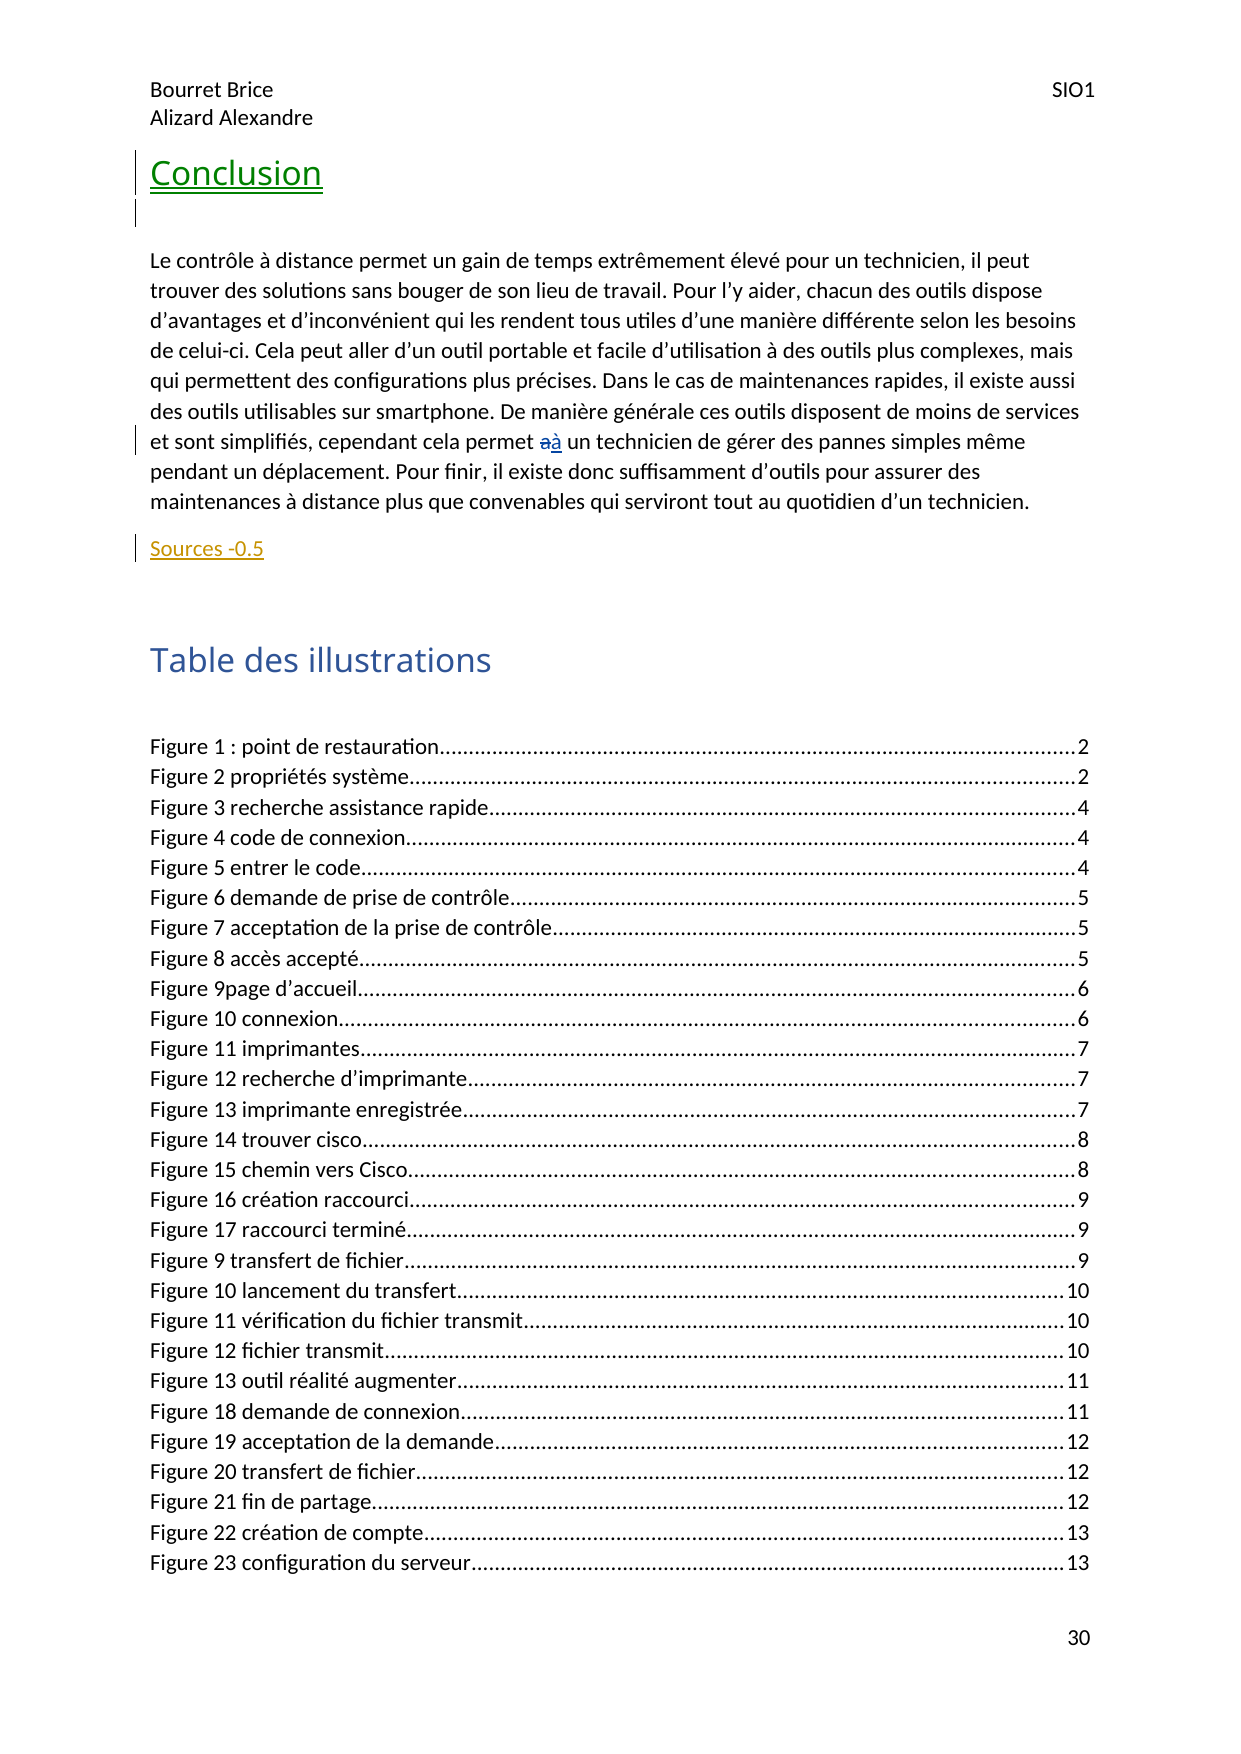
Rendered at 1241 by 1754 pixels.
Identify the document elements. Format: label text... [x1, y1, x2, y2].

text Figure 5 entrer le code 4 [150, 853, 1090, 881]
text Figure 20 transfert de fichier 12 [150, 1457, 1090, 1485]
text Figure 21 fin de partage 12 [150, 1487, 1090, 1516]
text Figure 10 lancement du transfert 10 [150, 1276, 1090, 1304]
text Figure 11 imprimantes 7 [150, 1034, 1090, 1062]
text Figure 18 demande de connexion 11 [150, 1397, 1090, 1425]
text Figure 4 code de connexion 4 [150, 823, 1090, 851]
text Figure 3 recherche assistance rapide 4 [150, 793, 1090, 821]
text Figure 17 raccourci terminé 9 [150, 1216, 1090, 1244]
text Figure 14 trouver cisco 8 [150, 1125, 1090, 1153]
text Figure 15 chemin vers Cisco 8 [150, 1155, 1090, 1183]
text Figure 6 demande de prise de contrôle 5 [150, 883, 1090, 911]
text Le contrôle à distance permet un gain de temps extrêmement élevé pour un technicien, il peut trouver des solutions sans bouger de son lieu de travail. Pour l’y aider, chacun des outils dispose d’avantages et d’inconvénient qui les rendent tous utiles d’une manière différente selon les besoins de celui-ci. Cela peut aller d’un outil portable et facile d’utilisation à des outils plus complexes, mais qui permettent des configurations plus précises. Dans le cas de maintenances rapides, il existe aussi des outils utilisables sur smartphone. De manière générale ces outils disposent de moins de services et sont simplifiés, cependant cela permet un technicien de gérer des pannes simples même pendant un déplacement. Pour finir, il existe donc suffisamment d’outils pour assurer des maintenances à distance plus que convenables qui serviront tout au quotidien d’un technicien. [150, 246, 1090, 516]
text Figure 12 fichier transmit 10 [150, 1336, 1090, 1364]
text Figure 9page d’accueil 6 [150, 974, 1090, 1002]
text Figure 19 acceptation de la demande 12 [150, 1427, 1090, 1455]
text Figure 1 : point de restauration 2 [150, 732, 1090, 760]
text Figure 22 création de compte 13 [150, 1518, 1090, 1546]
text Figure 9 transfert de fichier 9 [150, 1246, 1090, 1274]
text Figure 10 connexion 6 [150, 1004, 1090, 1032]
subtitle Table des illustrations [150, 636, 1090, 682]
text Figure 13 outil réalité augmenter 11 [150, 1367, 1090, 1395]
text Figure 12 recherche d’imprimante 7 [150, 1064, 1090, 1093]
text Figure 11 vérification du fichier transmit 10 [150, 1306, 1090, 1334]
text Figure 2 propriétés système 2 [150, 762, 1090, 791]
text Figure 23 configuration du serveur 13 [150, 1548, 1090, 1576]
text Figure 8 accès accepté 5 [150, 944, 1090, 972]
text Figure 7 acceptation de la prise de contrôle 5 [150, 913, 1090, 942]
text Figure 13 imprimante enregistrée 7 [150, 1095, 1090, 1123]
text Figure 16 création raccourci 9 [150, 1185, 1090, 1213]
